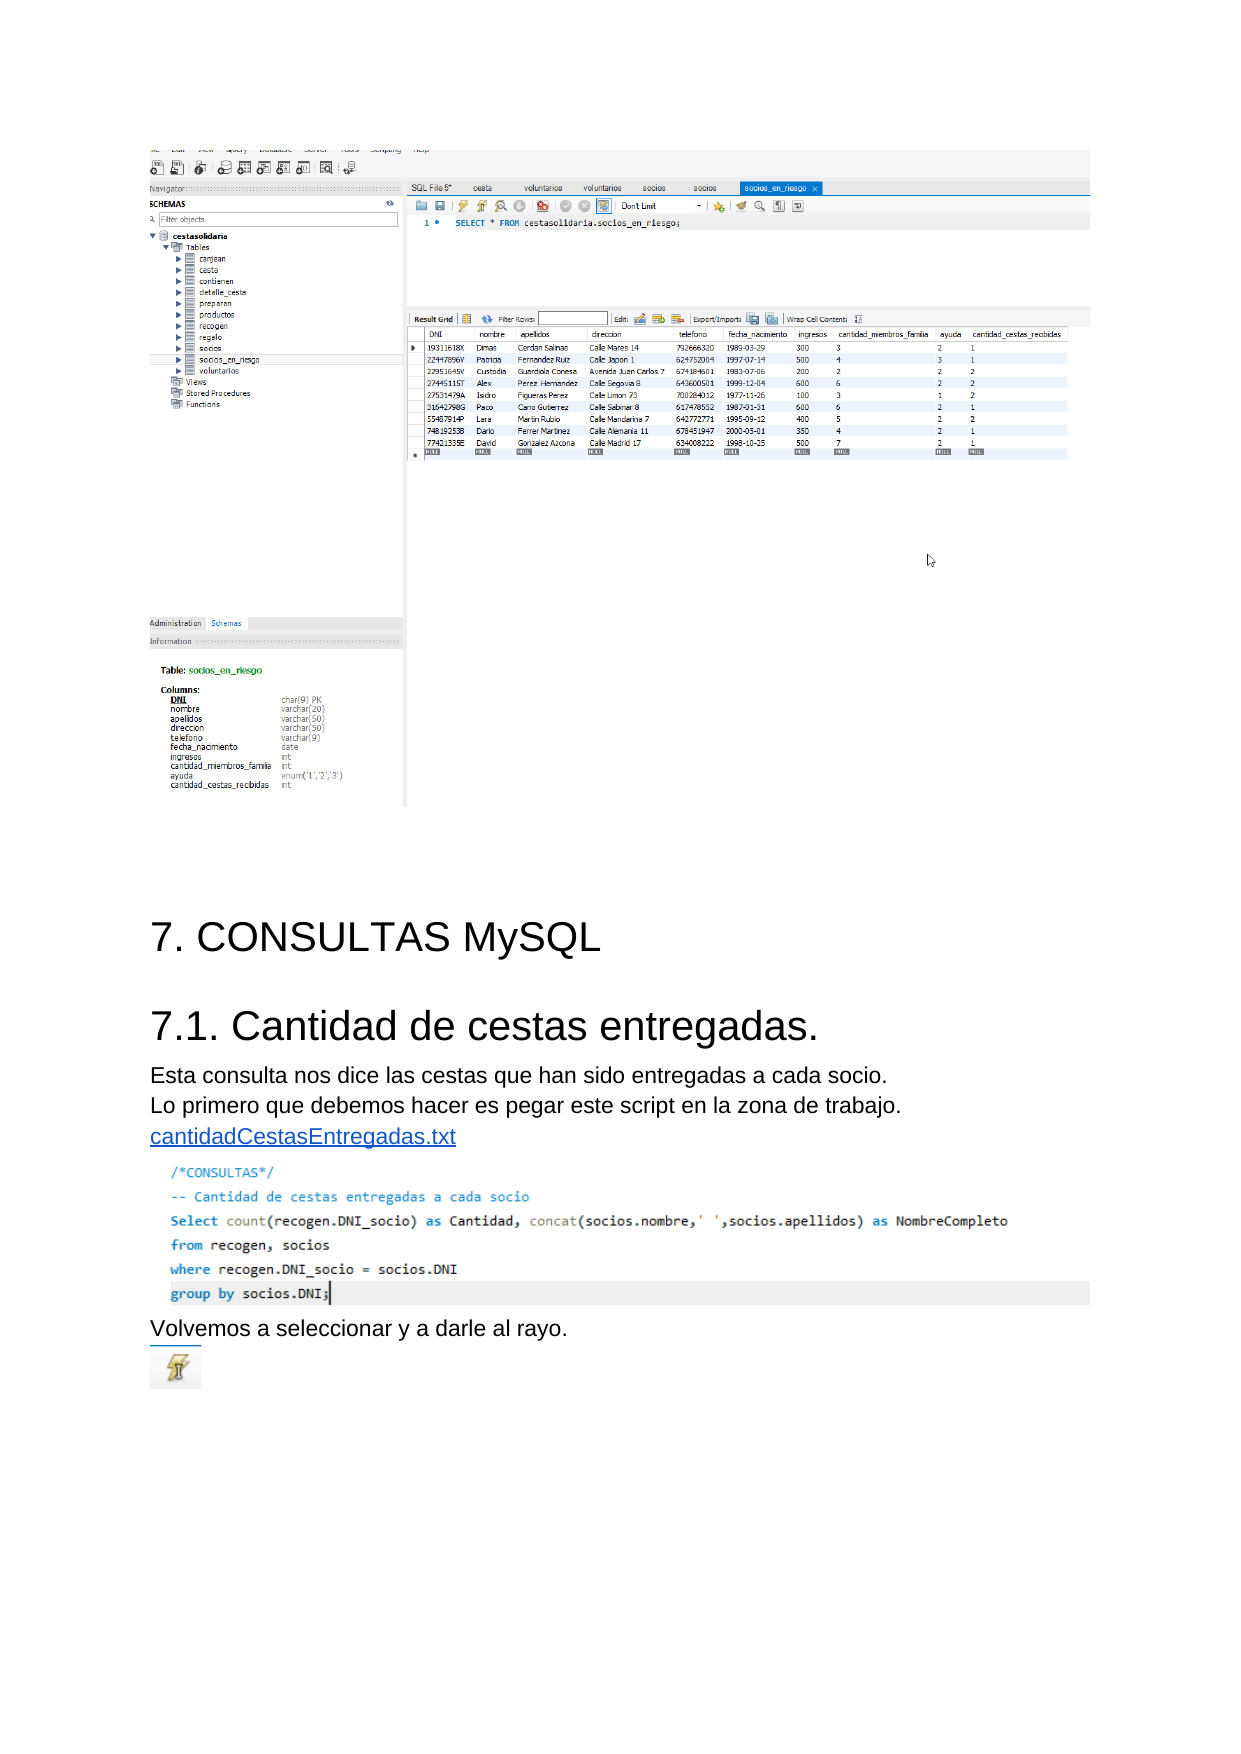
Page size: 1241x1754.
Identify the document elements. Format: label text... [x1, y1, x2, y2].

text Volvemos a seleccionar y a darle al rayo. [150, 1315, 1090, 1341]
picture [150, 1345, 202, 1402]
text cantidadCestasEntregadas.txt [150, 1123, 1090, 1149]
picture [150, 1152, 1091, 1312]
subtitle 7.1. Cantidad de cestas entregadas. [150, 1002, 1090, 1050]
subtitle 7. CONSULTAS MySQL [150, 912, 1090, 960]
text Lo primero que debemos hacer es pegar este script en la zona de trabajo. [150, 1092, 1090, 1119]
text Esta consulta nos dice las cestas que han sido entregadas a cada socio. [150, 1062, 1090, 1088]
picture [150, 150, 1091, 807]
